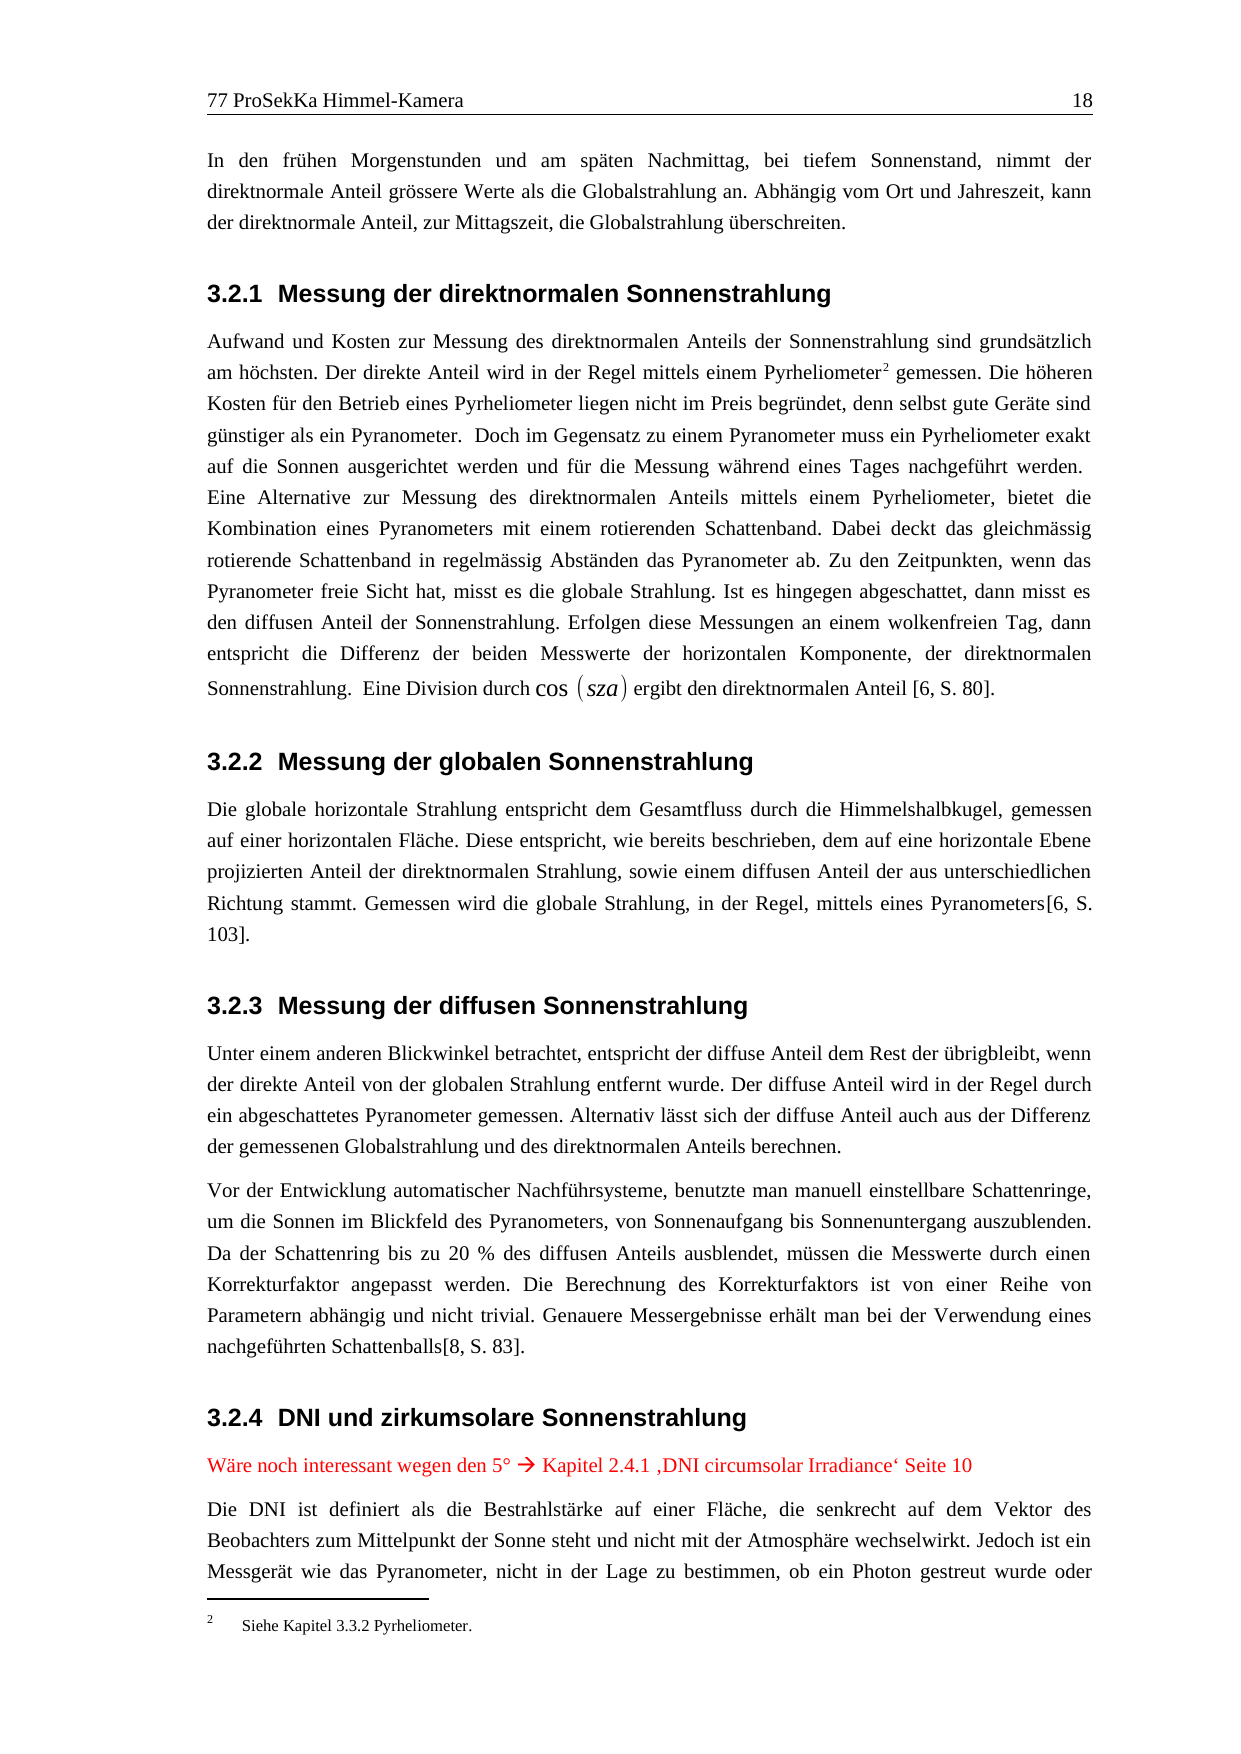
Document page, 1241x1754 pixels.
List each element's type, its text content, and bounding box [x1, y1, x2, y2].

text Unter einem anderen Blickwinkel betrachtet, entspricht der diffuse Anteil dem Rest der übrigbleibt, wenn der direkte Anteil von der globalen Strahlung entfernt wurde. Der diffuse Anteil wird in der Regel durch ein abgeschattetes Pyranometer gemessen. Alternativ lässt sich der diffuse Anteil auch aus der Differenz der gemessenen Globalstrahlung und des direktnormalen Anteils berechnen. [207, 1041, 1093, 1158]
text Die globale horizontale Strahlung entspricht dem Gesamtfluss durch die Himmelshalbkugel, gemessen auf einer horizontalen Fläche. Diese entspricht, wie bereits beschrieben, dem auf eine horizontale Ebene projizierten Anteil der direktnormalen Strahlung, sowie einem diffusen Anteil der aus unterschiedlichen Richtung stammt. Gemessen wird die globale Strahlung, in der Regel, mittels eines Pyranometers[6, S. 103]. [207, 797, 1093, 946]
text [207, 1497, 1093, 1583]
text Vor der Entwicklung automatischer Nachführsysteme, benutzte man manuell einstellbare Schattenringe, um die Sonnen im Blickfeld des Pyranometers, von Sonnenaufgang bis Sonnenuntergang auszublenden. Da der Schattenring bis zu 20 % des diffusen Anteils ausblendet, müssen die Messwerte durch einen Korrekturfaktor angepasst werden. Die Berechnung des Korrekturfaktors ist von einer Reihe von Parametern abhängig und nicht trivial. Genauere Messergebnisse erhält man bei der Verwendung eines nachgeführten Schattenballs[8, S. 83]. [207, 1178, 1093, 1358]
text Wäre noch interessant wegen den 5° Kapitel 2.4.1 ‚DNI circumsolar Irradiance‘ Seite 10 [207, 1453, 1093, 1477]
text Aufwand und Kosten zur Messung des direktnormalen Anteils der Sonnenstrahlung sind grundsätzlich am höchsten. Der direkte Anteil wird in der Regel mittels einem Pyrheliometer gemessen. Die höheren Kosten für den Betrieb eines Pyrheliometer liegen nicht im Preis begründet, denn selbst gute Geräte sind günstiger als ein Pyranometer. Doch im Gegensatz zu einem Pyranometer muss ein Pyrheliometer exakt auf die Sonnen ausgerichtet werden und für die Messung während eines Tages nachgeführt werden. Eine Alternative zur Messung des direktnormalen Anteils mittels einem Pyrheliometer, bietet die Kombination eines Pyranometers mit einem rotierenden Schattenband. Dabei deckt das gleichmässig rotierende Schattenband in regelmässig Abständen das Pyranometer ab. Zu den Zeitpunkten, wenn das Pyranometer freie Sicht hat, misst es die globale Strahlung. Ist es hingegen abgeschattet, dann misst es den diffusen Anteil der Sonnenstrahlung. Erfolgen diese Messungen an einem wolkenfreien Tag, dann entspricht die Differenz der beiden Messwerte der horizontalen Komponente, der direktnormalen Sonnenstrahlung. Eine Division durch ergibt den direktnormalen Anteil [6, S. 80]. [207, 329, 1093, 702]
subtitle Messung der diffusen Sonnenstrahlung [207, 991, 1093, 1019]
subtitle DNI und zirkumsolare Sonnenstrahlung [207, 1403, 1093, 1432]
subtitle Messung der direktnormalen Sonnenstrahlung [207, 279, 1093, 308]
text In den frühen Morgenstunden und am späten Nachmittag, bei tiefem Sonnenstand, nimmt der direktnormale Anteil grössere Werte als die Globalstrahlung an. Abhängig vom Ort und Jahreszeit, kann der direktnormale Anteil, zur Mittagszeit, die Globalstrahlung überschreiten. [207, 148, 1093, 234]
subtitle Messung der globalen Sonnenstrahlung [207, 747, 1093, 776]
